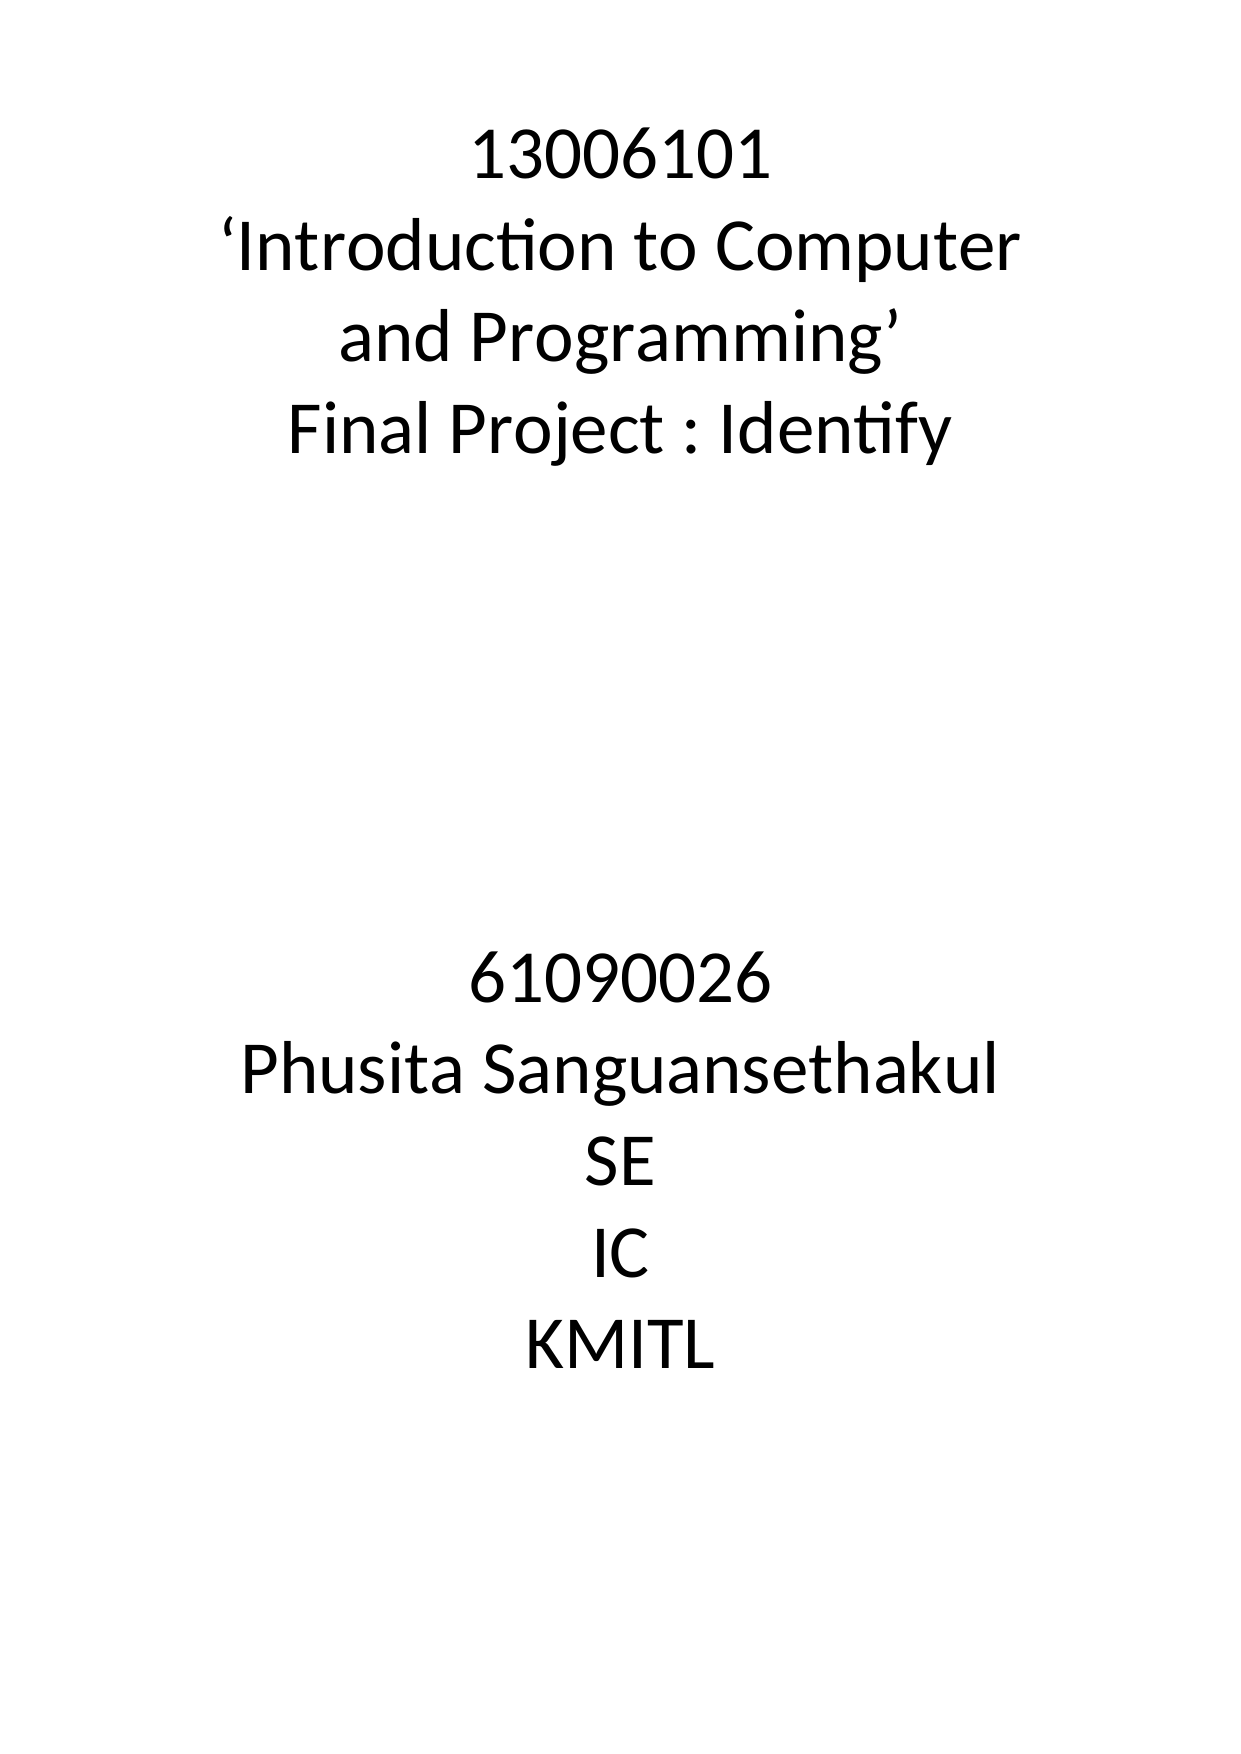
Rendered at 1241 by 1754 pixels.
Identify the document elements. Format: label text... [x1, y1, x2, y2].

text KMITL [75, 1296, 1165, 1387]
text IC [75, 1204, 1165, 1296]
text and Programming’ [75, 289, 1165, 380]
text Final Project : Identify [75, 380, 1165, 472]
text SE [75, 1113, 1165, 1204]
text 61090026 [75, 929, 1165, 1021]
text Phusita Sanguansethakul [75, 1021, 1165, 1113]
text 13006101 [75, 106, 1165, 197]
text ‘Introduction to Computer [75, 197, 1165, 289]
